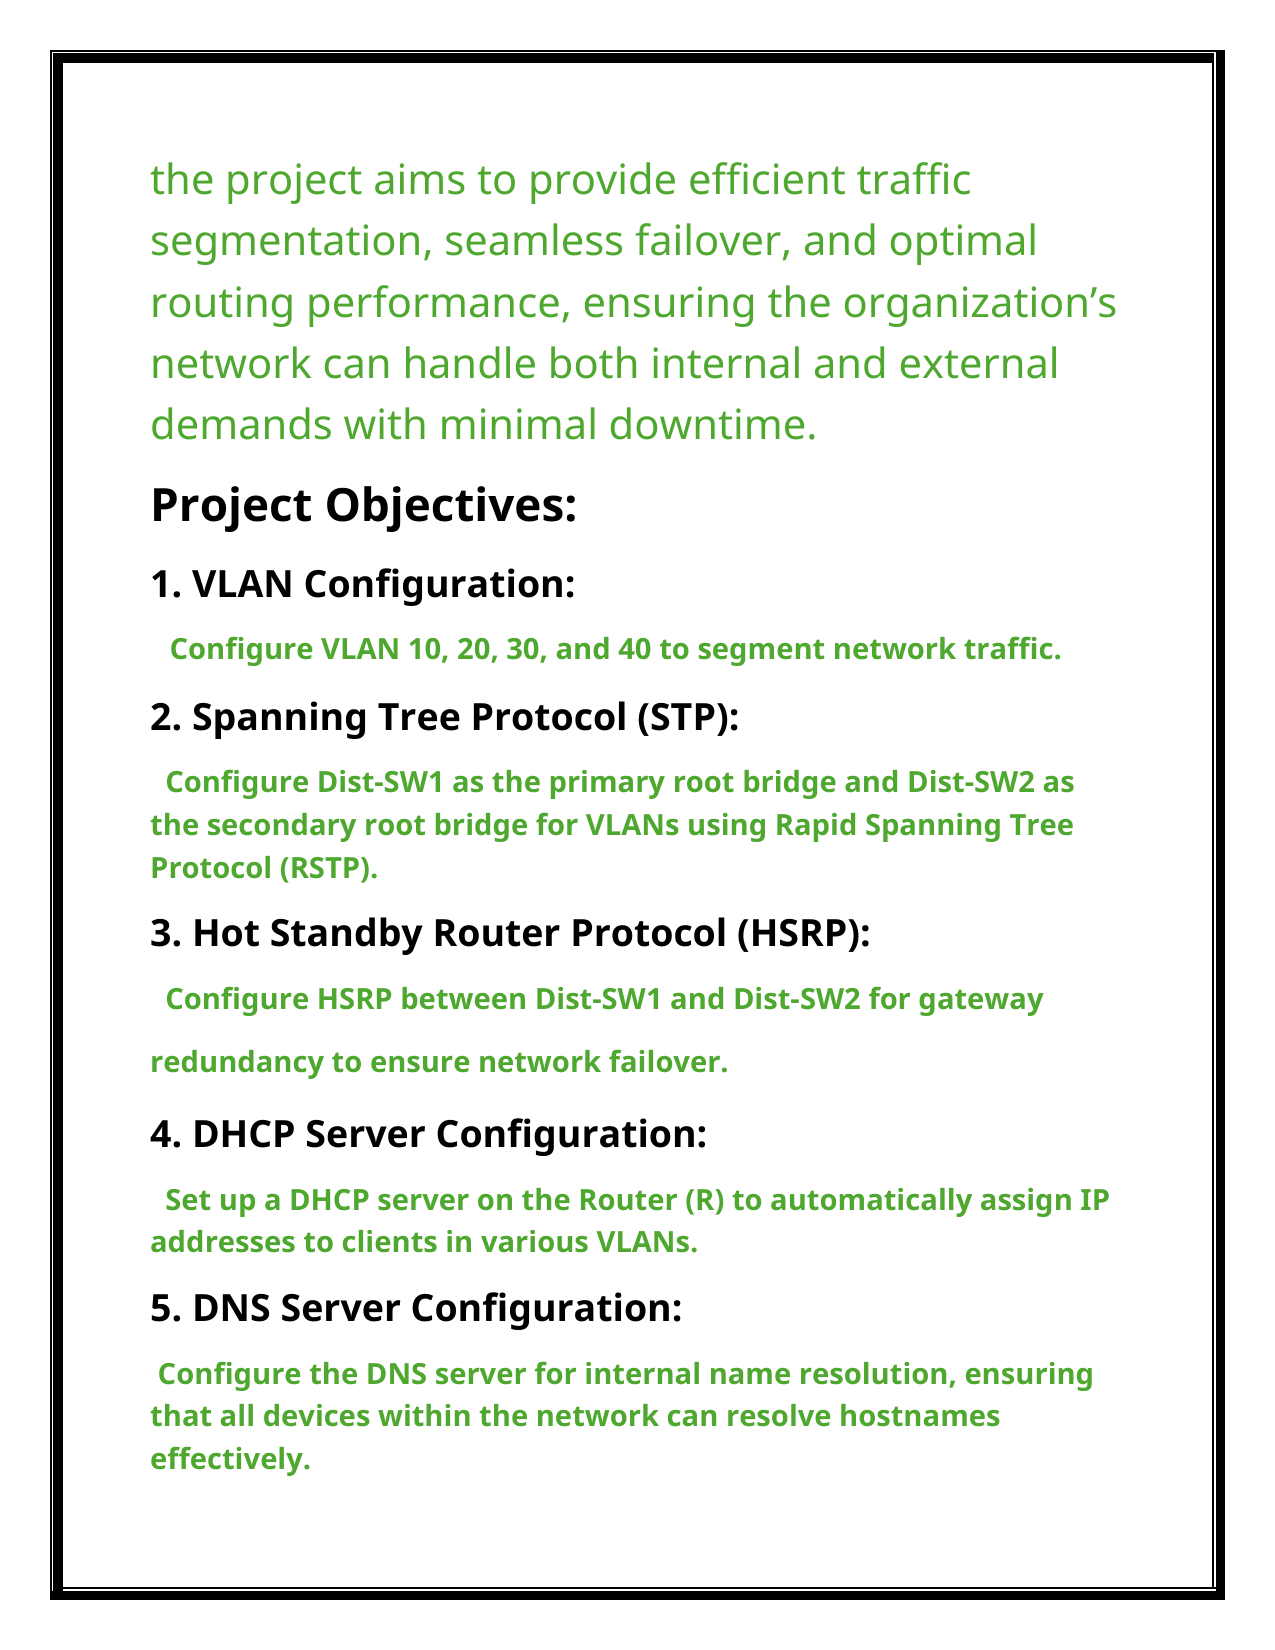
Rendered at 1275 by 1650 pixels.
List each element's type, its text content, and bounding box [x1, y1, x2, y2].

text Set up a DHCP server on the Router (R) to automatically assign IP addresses to clients in various VLANs. [150, 1179, 1125, 1261]
text 4. DHCP Server Configuration: [150, 1107, 1125, 1158]
text Configure VLAN 10, 20, 30, and 40 to segment network traffic. [150, 629, 1125, 668]
text 5. DNS Server Configuration: [150, 1281, 1125, 1332]
text 3. Hot Standby Router Protocol (HSRP): [150, 907, 1125, 958]
text Project Objectives: [150, 473, 1125, 535]
text Configure the DNS server for internal name resolution, ensuring that all devices within the network can resolve hostnames effectively. [150, 1353, 1125, 1478]
text 1. VLAN Configuration: [150, 557, 1125, 608]
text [150, 150, 1125, 452]
text Configure Dist-SW1 as the primary root bridge and Dist-SW2 as the secondary root bridge for VLANs using Rapid Spanning Tree Protocol (RSTP). [150, 762, 1125, 887]
text Configure HSRP between Dist-SW1 and Dist-SW2 for gateway redundancy to ensure network failover. [150, 978, 1125, 1086]
text 2. Spanning Tree Protocol (STP): [150, 690, 1125, 741]
